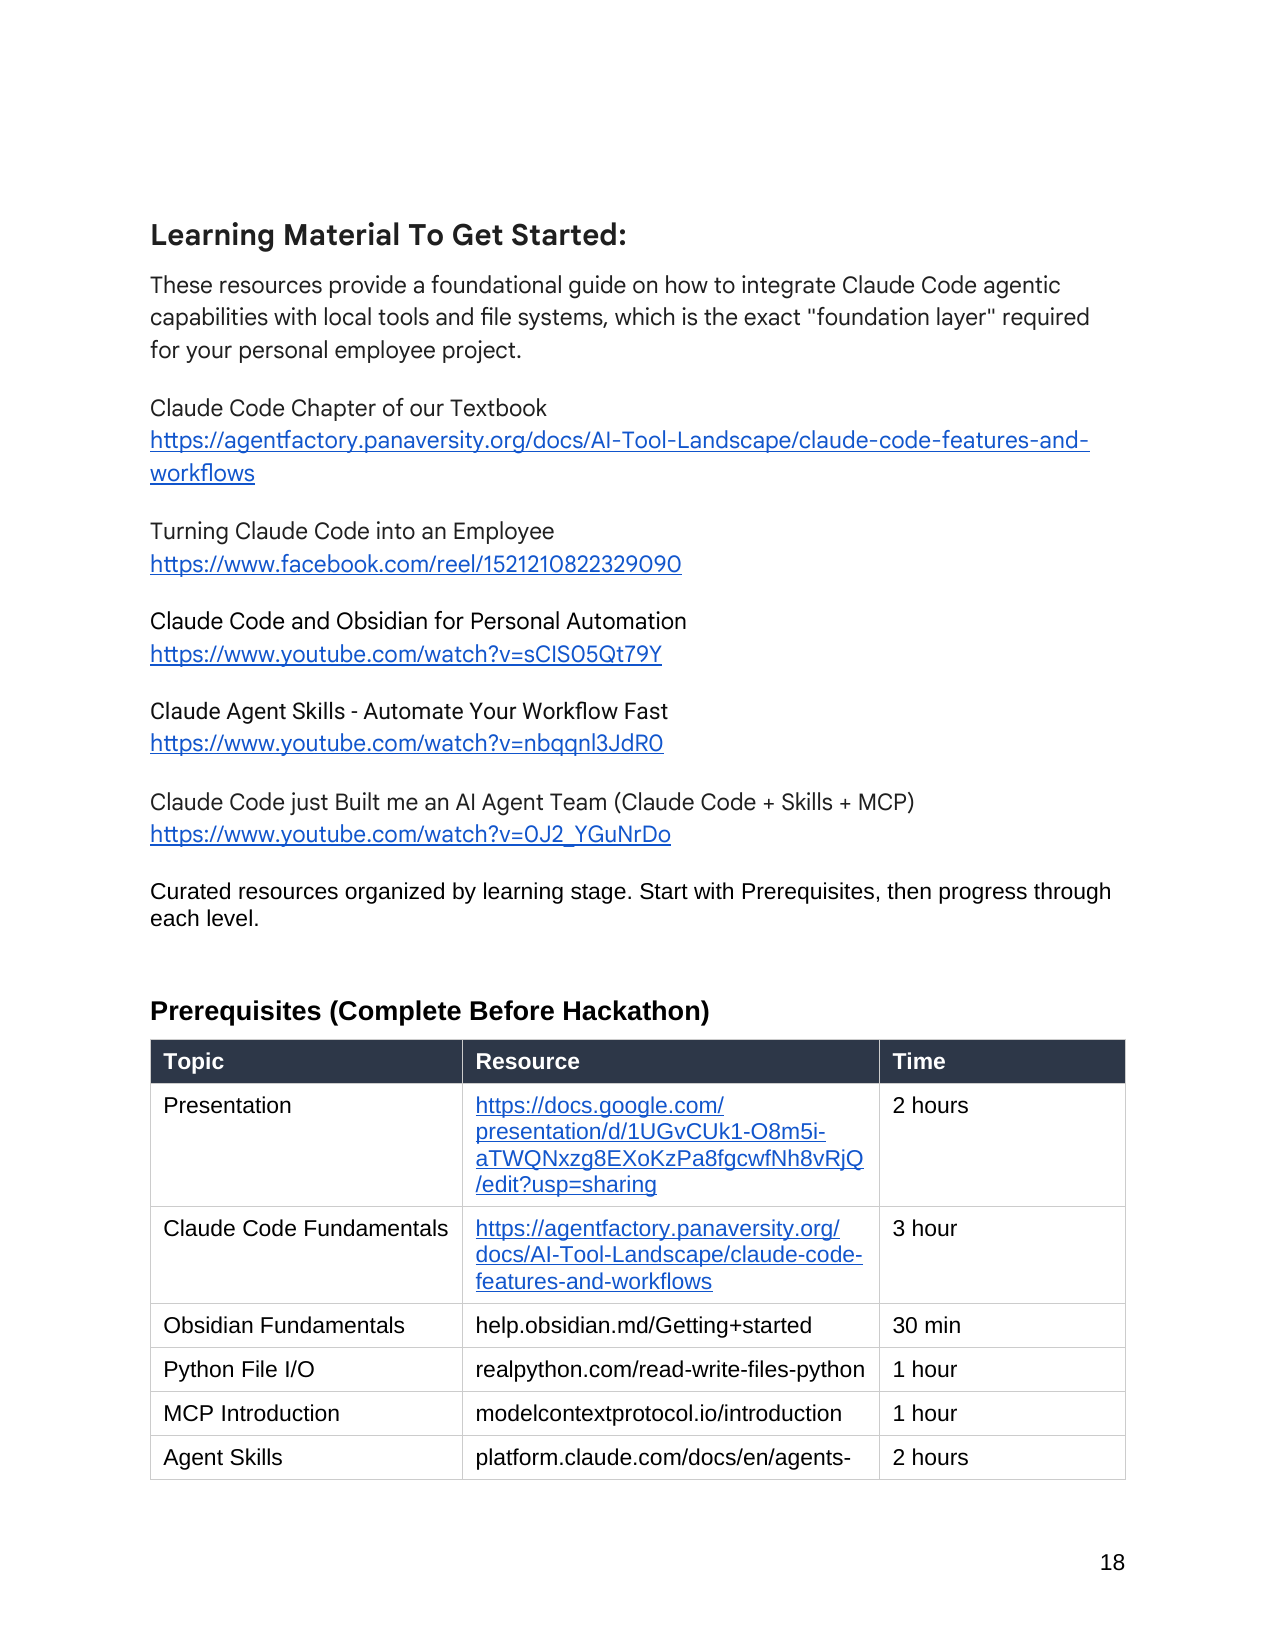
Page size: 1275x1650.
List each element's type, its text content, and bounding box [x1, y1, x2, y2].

table_cell 2 hours [880, 1436, 1125, 1479]
text Claude Code and Obsidian for Personal Automation https://www.youtube.com/watch?v=sCIS05Qt79Y [150, 607, 1125, 669]
subtitle Claude Agent Skills - Automate Your Workflow Fast https://www.youtube.com/watch?v=nbqqnl3JdR0 [150, 698, 1125, 757]
table_cell realpython.com/read-write-files-python [463, 1348, 879, 1391]
table_cell 30 min [880, 1304, 1125, 1347]
table_cell 2 hours [880, 1084, 1125, 1206]
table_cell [463, 1436, 879, 1479]
subtitle Prerequisites (Complete Before Hackathon) [150, 995, 1125, 1026]
table_cell modelcontextprotocol.io/introduction [463, 1392, 879, 1435]
table_cell Presentation [151, 1084, 462, 1206]
text Curated resources organized by learning stage. Start with Prerequisites, then progress through each level. [150, 878, 1125, 931]
table_header Resource [463, 1040, 879, 1083]
table_header Time [880, 1040, 1125, 1083]
table_cell Agent Skills [151, 1436, 462, 1479]
table_cell MCP Introduction [151, 1392, 462, 1435]
table_cell Claude Code Fundamentals [151, 1207, 462, 1302]
table_cell https://agentfactory.panaversity.org/docs/AI-Tool-Landscape/claude-code-features-and-workflows [463, 1207, 879, 1302]
table_cell 1 hour [880, 1392, 1125, 1435]
text These resources provide a foundational guide on how to integrate Claude Code agentic capabilities with local tools and file systems, which is the exact "foundation layer" required for your personal employee project. [150, 271, 1125, 365]
subtitle Learning Material To Get Started: [150, 217, 1125, 253]
table_cell Obsidian Fundamentals [151, 1304, 462, 1347]
table_cell 1 hour [880, 1348, 1125, 1391]
table_cell Python File I/O [151, 1348, 462, 1391]
table_header Topic [151, 1040, 462, 1083]
text Claude Code just Built me an AI Agent Team (Claude Code + Skills + MCP) https://www.youtube.com/watch?v=0J2_YGuNrDo [150, 788, 1125, 849]
table_cell help.obsidian.md/Getting+started [463, 1304, 879, 1347]
table_cell 3 hour [880, 1207, 1125, 1302]
text Turning Claude Code into an Employee https://www.facebook.com/reel/1521210822329090 [150, 517, 1125, 578]
table_cell https://docs.google.com/presentation/d/1UGvCUk1-O8m5i-aTWQNxzg8EXoKzPa8fgcwfNh8vRjQ/edit?usp=sharing [463, 1084, 879, 1206]
text Claude Code Chapter of our Textbook https://agentfactory.panaversity.org/docs/AI-Tool-Landscape/claude-code-features-and-workflows [150, 394, 1125, 488]
